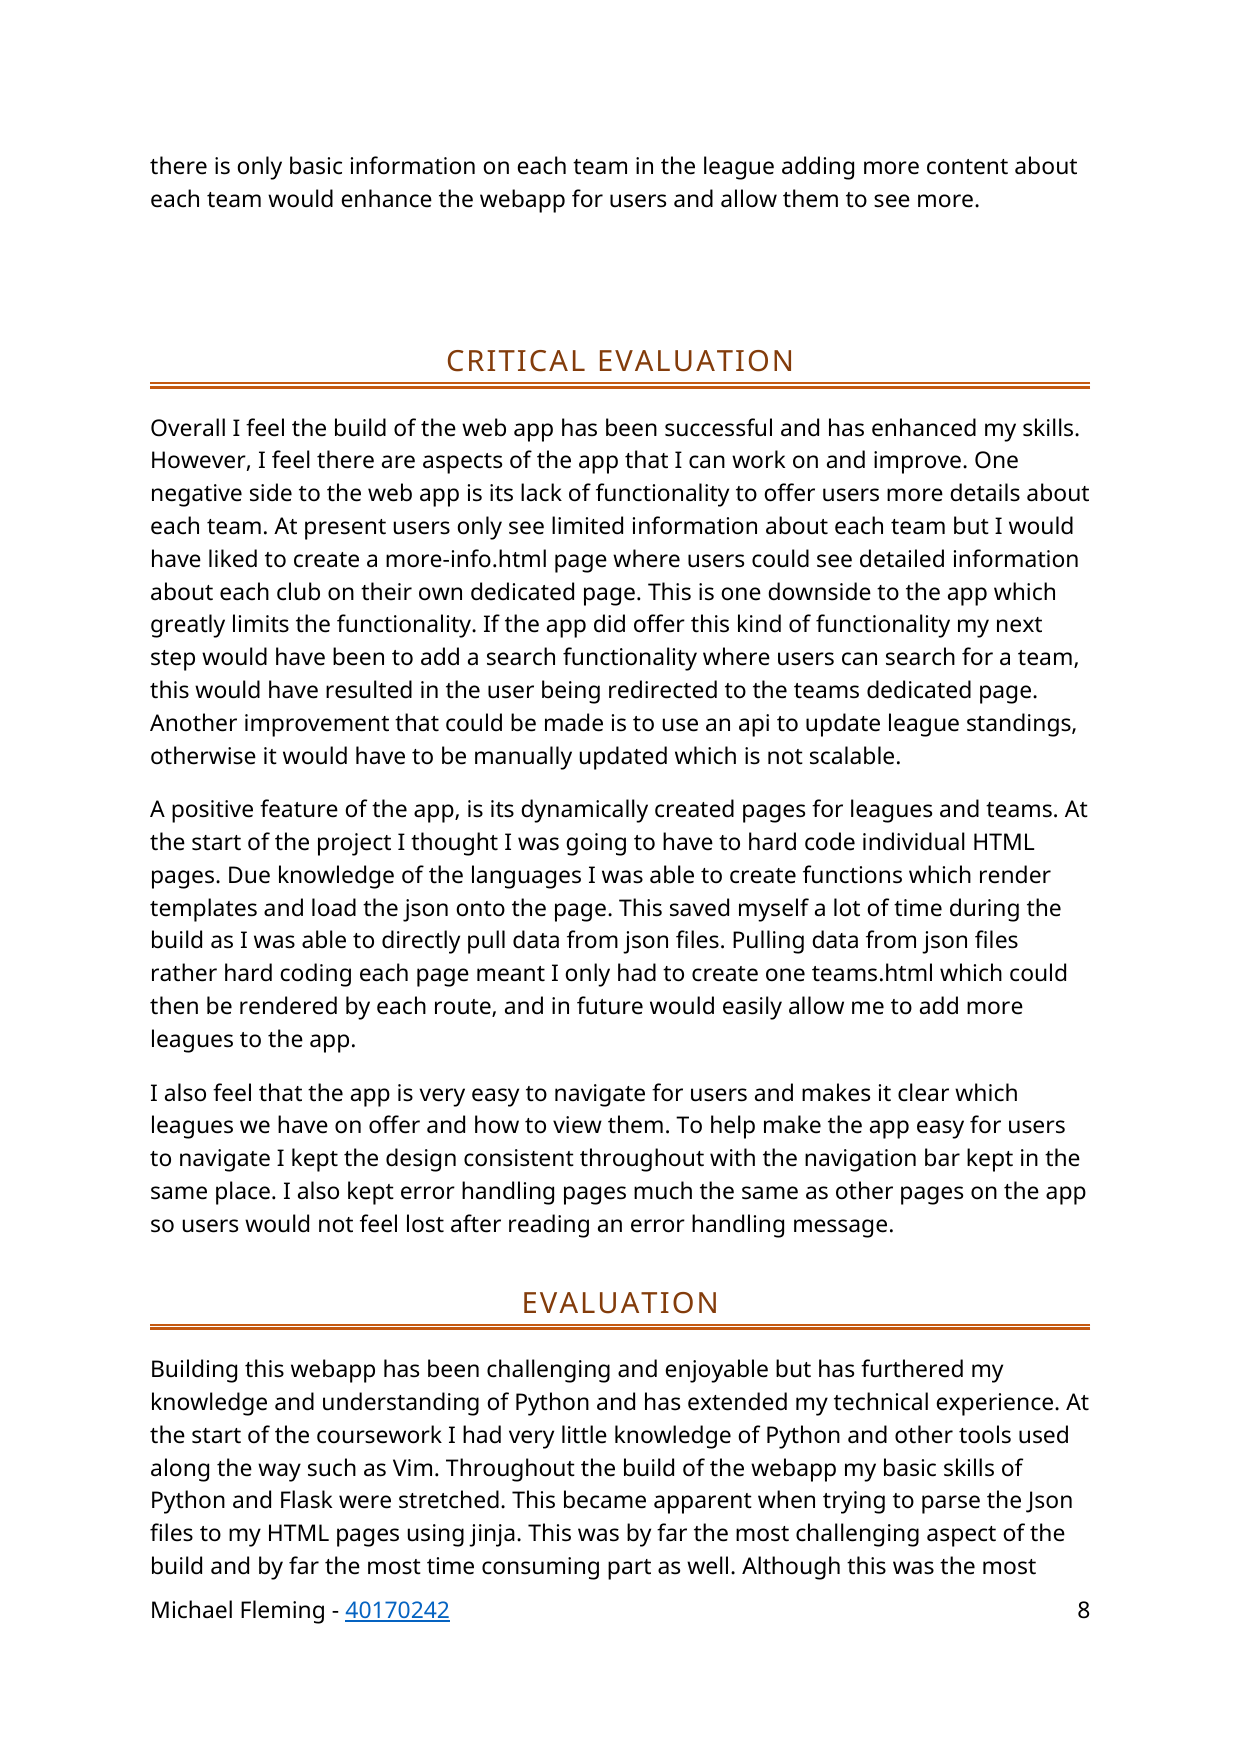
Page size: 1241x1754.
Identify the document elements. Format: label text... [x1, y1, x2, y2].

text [150, 1353, 1090, 1581]
text I also feel that the app is very easy to navigate for users and makes it clear which leagues we have on offer and how to view them. To help make the app easy for users to navigate I kept the design consistent throughout with the navigation bar kept in the same place. I also kept error handling pages much the same as other pages on the app so users would not feel lost after reading an error handling message. [150, 1077, 1090, 1239]
text A positive feature of the app, is its dynamically created pages for leagues and teams. At the start of the project I thought I was going to have to hard code individual HTML pages. Due knowledge of the languages I was able to create functions which render templates and load the json onto the page. This saved myself a lot of time during the build as I was able to directly pull data from json files. Pulling data from json files rather hard coding each page meant I only had to create one teams.html which could then be rendered by each route, and in future would easily allow me to add more leagues to the app. [150, 793, 1090, 1054]
text Overall I feel the build of the web app has been successful and has enhanced my skills. However, I feel there are aspects of the app that I can work on and improve. One negative side to the web app is its lack of functionality to offer users more details about each team. At present users only see limited information about each team but I would have liked to create a more-info.html page where users could see detailed information about each club on their own dedicated page. This is one downside to the app which greatly limits the functionality. If the app did offer this kind of functionality my next step would have been to add a search functionality where users can search for a team, this would have resulted in the user being redirected to the teams dedicated page. Another improvement that could be made is to use an api to update league standings, otherwise it would have to be manually updated which is not scalable. [150, 411, 1090, 771]
subtitle Evaluation [150, 1282, 1090, 1324]
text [150, 150, 1090, 214]
subtitle Critical Evaluation [150, 341, 1090, 382]
